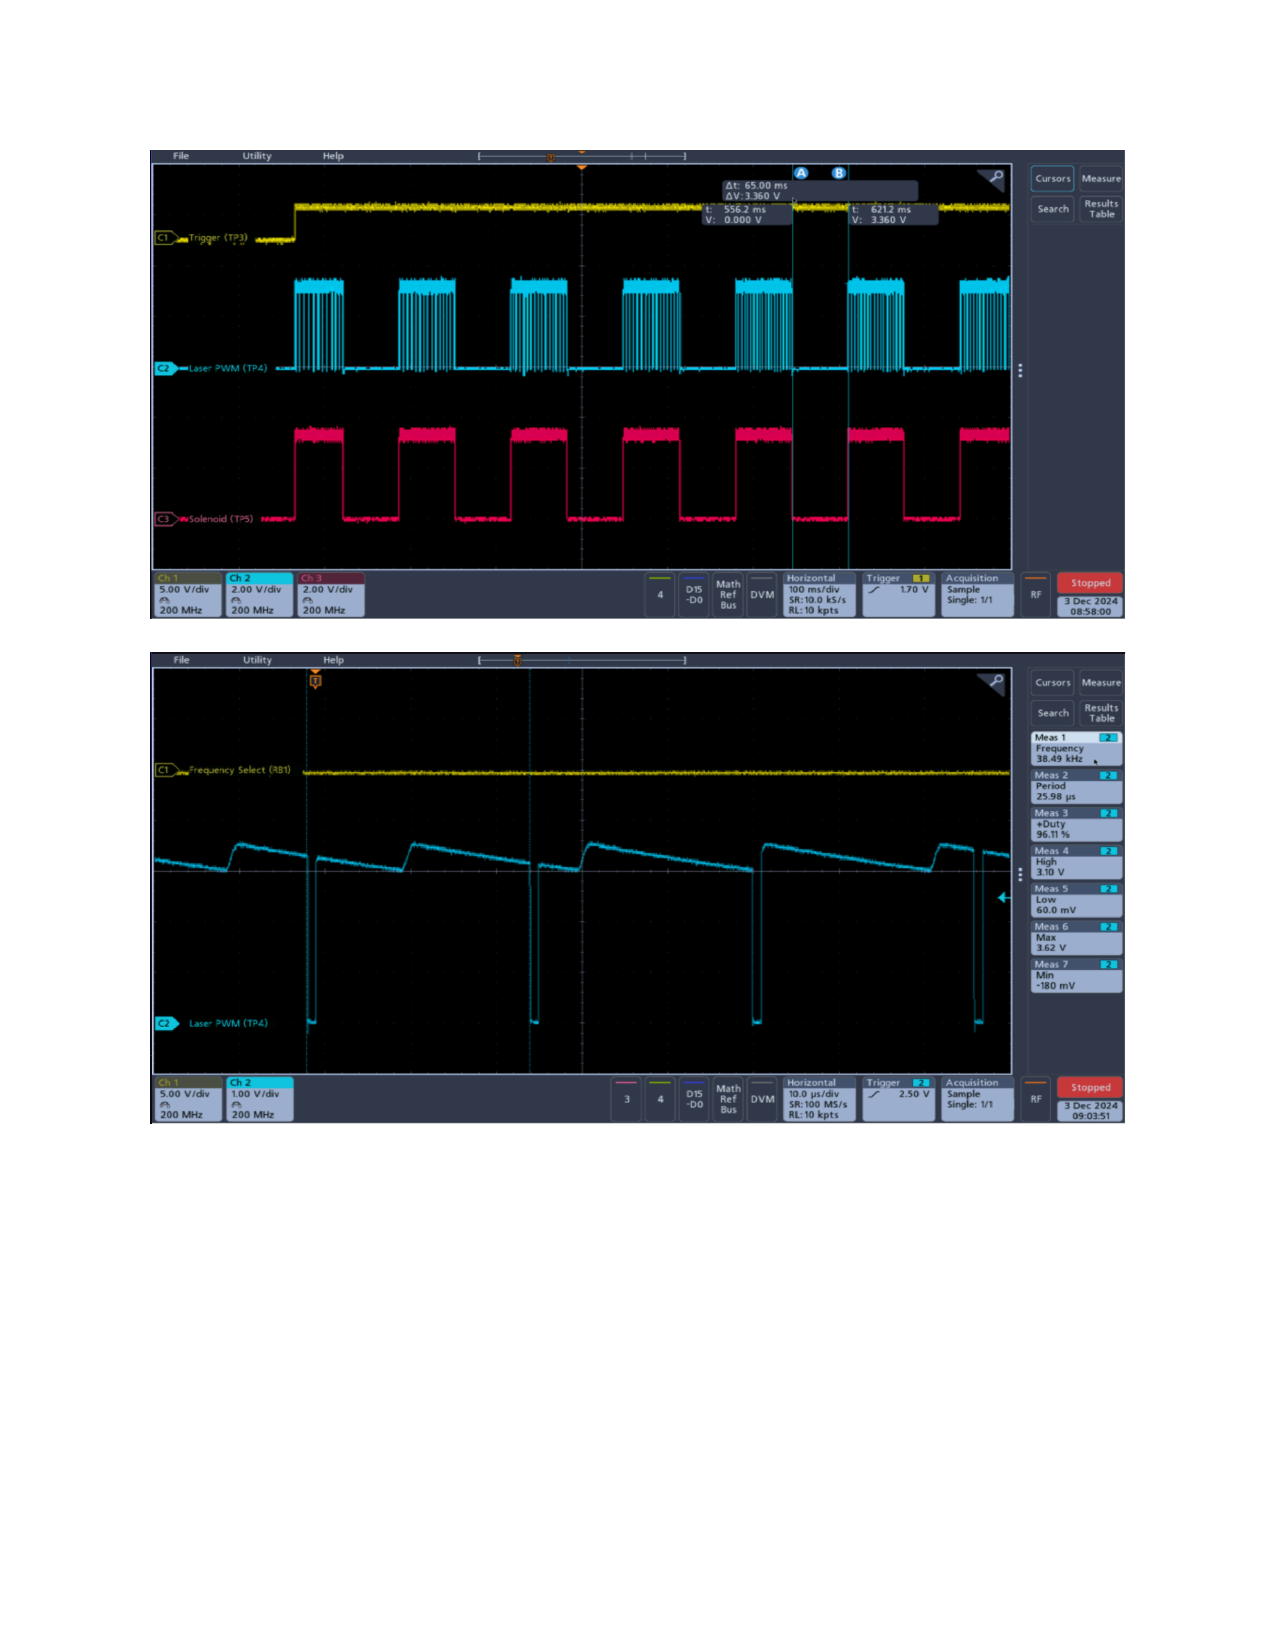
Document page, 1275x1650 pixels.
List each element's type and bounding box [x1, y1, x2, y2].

picture [150, 652, 1125, 1124]
picture [150, 150, 1125, 619]
